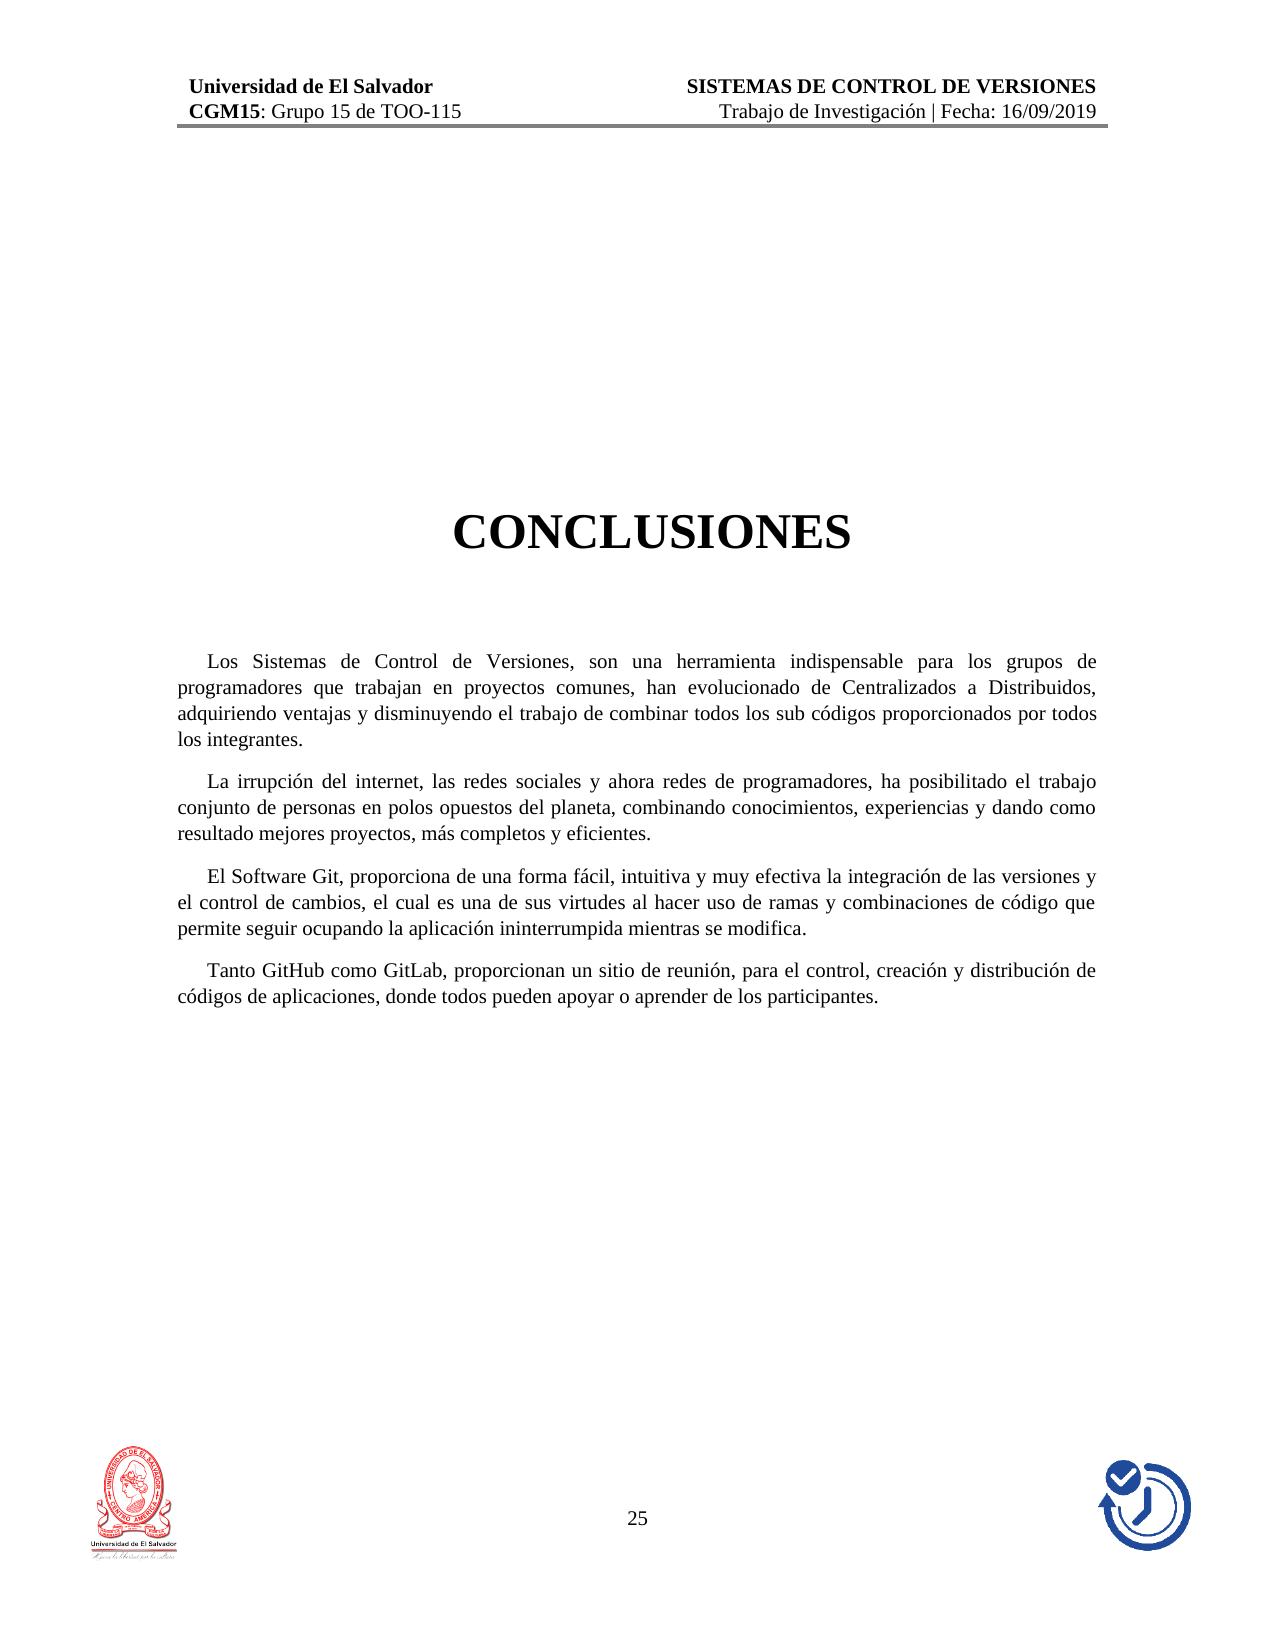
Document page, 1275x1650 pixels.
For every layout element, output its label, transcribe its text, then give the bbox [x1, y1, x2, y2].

text El Software Git, proporciona de una forma fácil, intuitiva y muy efectiva la integración de las versiones y el control de cambios, el cual es una de sus virtudes al hacer uso de ramas y combinaciones de código que permite seguir ocupando la aplicación ininterrumpida mientras se modifica. [177, 864, 1098, 940]
text La irrupción del internet, las redes sociales y ahora redes de programadores, ha posibilitado el trabajo conjunto de personas en polos opuestos del planeta, combinando conocimientos, experiencias y dando como resultado mejores proyectos, más completos y eficientes. [177, 769, 1098, 845]
picture [91, 1446, 178, 1561]
text Los Sistemas de Control de Versiones, son una herramienta indispensable para los grupos de programadores que trabajan en proyectos comunes, han evolucionado de Centralizados a Distribuidos, adquiriendo ventajas y disminuyendo el trabajo de combinar todos los sub códigos proporcionados por todos los integrantes. [177, 649, 1098, 751]
subtitle CONCLUSIONES [177, 502, 1098, 559]
text Tanto GitHub como GitLab, proporcionan un sitio de reunión, para el control, creación y distribución de códigos de aplicaciones, donde todos pueden apoyar o aprender de los participantes. [177, 958, 1098, 1008]
